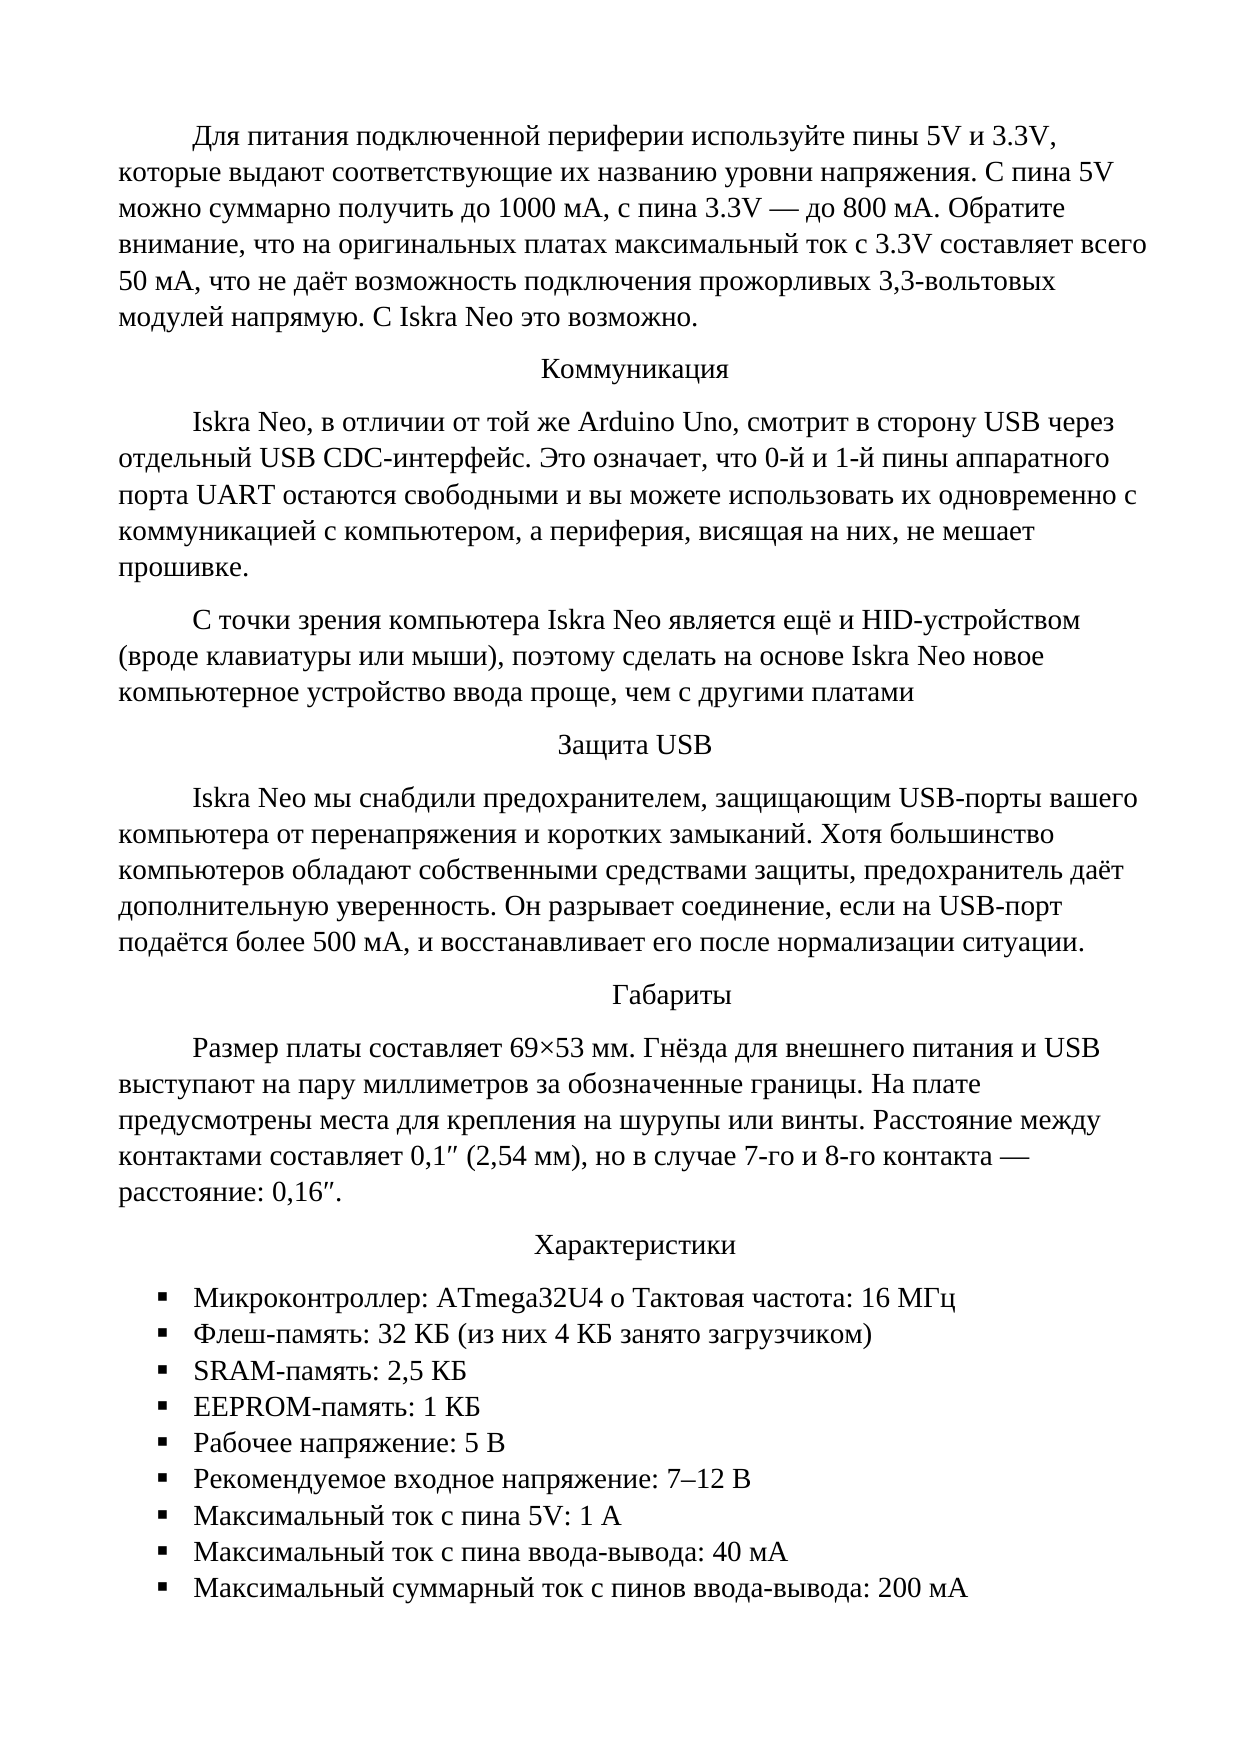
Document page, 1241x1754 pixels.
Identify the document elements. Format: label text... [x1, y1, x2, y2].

list Рабочее напряжение: 5 В [156, 1425, 1152, 1459]
list Рекомендуемое входное напряжение: 7–12 В [156, 1461, 1152, 1495]
list Максимальный ток с пина ввода-вывода: 40 мА [156, 1534, 1152, 1568]
text Iskra Neo мы снабдили предохранителем, защищающим USB-порты вашего компьютера от перенапряжения и коротких замыканий. Хотя большинство компьютеров обладают собственными средствами защиты, предохранитель даёт дополнительную уверенность. Он разрывает соединение, если на USB-порт подаётся более 500 мА, и восстанавливает его после нормализации ситуации. [118, 780, 1152, 958]
text Защита USB [118, 727, 1152, 761]
text Для питания подключенной периферии используйте пины 5V и 3.3V, которые выдают соответствующие их названию уровни напряжения. С пина 5V можно суммарно получить до 1000 мА, с пина 3.3V — до 800 мА. Обратите внимание, что на оригинальных платах максимальный ток с 3.3V составляет всего 50 мА, что не даёт возможность подключения прожорливых 3,3-вольтовых модулей напрямую. С Iskra Neo это возможно. [118, 118, 1152, 332]
list Флеш-память: 32 КБ (из них 4 КБ занято загрузчиком) [156, 1316, 1152, 1350]
text С точки зрения компьютера Iskra Neo является ещё и HID-устройством (вроде клавиатуры или мыши), поэтому сделать на основе Iskra Neo новое компьютерное устройство ввода проще, чем с другими платами [118, 602, 1152, 708]
list EEPROM-память: 1 КБ [156, 1389, 1152, 1423]
text Характеристики [118, 1227, 1152, 1261]
list SRAM-память: 2,5 КБ [156, 1353, 1152, 1386]
text Габариты [118, 977, 1152, 1011]
text Iskra Neo, в отличии от той же Arduino Uno, смотрит в сторону USB через отдельный USB CDC-интерфейс. Это означает, что 0-й и 1-й пины аппаратного порта UART остаются свободными и вы можете использовать их одновременно с коммуникацией с компьютером, а периферия, висящая на них, не мешает прошивке. [118, 404, 1152, 583]
list Максимальный суммарный ток с пинов ввода-вывода: 200 мА [156, 1570, 1152, 1604]
text Размер платы составляет 69×53 мм. Гнёзда для внешнего питания и USB выступают на пару миллиметров за обозначенные границы. На плате предусмотрены места для крепления на шурупы или винты. Расстояние между контактами составляет 0,1″ (2,54 мм), но в случае 7-го и 8-го контакта — расстояние: 0,16″. [118, 1030, 1152, 1208]
list Микроконтроллер: ATmega32U4 o Тактовая частота: 16 МГц [156, 1280, 1152, 1314]
text Коммуникация [118, 352, 1152, 385]
list Максимальный ток с пина 5V: 1 А [156, 1498, 1152, 1531]
